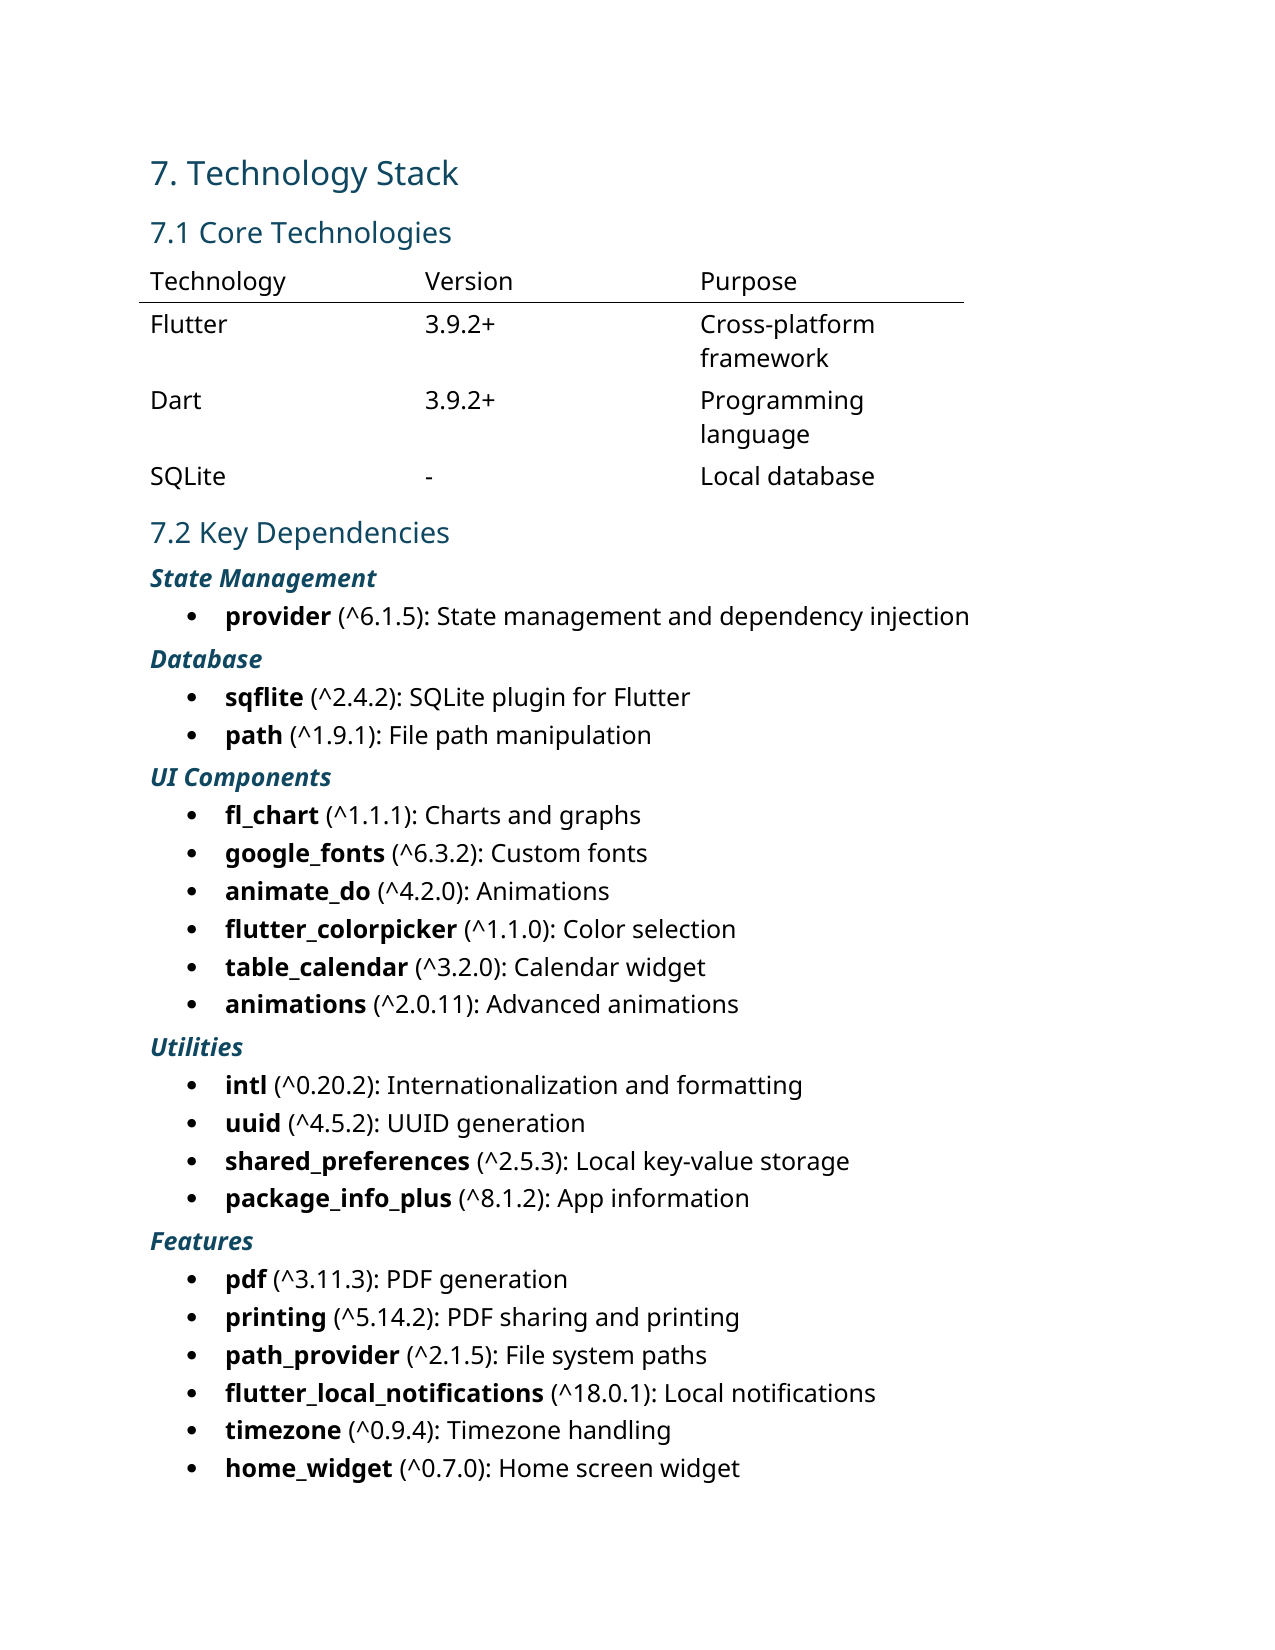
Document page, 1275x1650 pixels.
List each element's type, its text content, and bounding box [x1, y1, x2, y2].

list flutter_local_notifications (^18.0.1): Local notifications [187, 1375, 1125, 1409]
list home_widget (^0.7.0): Home screen widget [187, 1451, 1125, 1485]
table_cell - [414, 455, 689, 496]
list flutter_colorpicker (^1.1.0): Color selection [187, 911, 1125, 946]
table_cell Flutter [139, 303, 414, 379]
list table_calendar (^3.2.0): Calendar widget [187, 949, 1125, 983]
list fl_chart (^1.1.1): Charts and graphs [187, 798, 1125, 832]
table_header Purpose [689, 260, 964, 302]
table_header Technology [139, 260, 414, 302]
subtitle Database [150, 641, 1125, 675]
table_cell SQLite [139, 455, 414, 496]
list path_provider (^2.1.5): File system paths [187, 1337, 1125, 1371]
subtitle 7.2 Key Dependencies [150, 513, 1125, 552]
table_header Version [414, 260, 689, 302]
list shared_preferences (^2.5.3): Local key-value storage [187, 1143, 1125, 1177]
table_cell Dart [139, 379, 414, 454]
table_cell 3.9.2+ [414, 379, 689, 454]
table_cell Programming language [689, 379, 964, 454]
subtitle 7. Technology Stack [150, 150, 1125, 195]
list pdf (^3.11.3): PDF generation [187, 1262, 1125, 1296]
list timezone (^0.9.4): Timezone handling [187, 1413, 1125, 1447]
list provider (^6.1.5): State management and dependency injection [187, 599, 1125, 633]
subtitle Utilities [150, 1029, 1125, 1063]
subtitle State Management [150, 561, 1125, 595]
table_cell Cross-platform framework [689, 303, 964, 379]
list package_info_plus (^8.1.2): App information [187, 1181, 1125, 1215]
list google_fonts (^6.3.2): Custom fonts [187, 836, 1125, 870]
subtitle 7.1 Core Technologies [150, 212, 1125, 252]
list animate_do (^4.2.0): Animations [187, 874, 1125, 908]
list path (^1.9.1): File path manipulation [187, 717, 1125, 751]
table_cell 3.9.2+ [414, 303, 689, 379]
list uuid (^4.5.2): UUID generation [187, 1106, 1125, 1139]
list intl (^0.20.2): Internationalization and formatting [187, 1068, 1125, 1102]
subtitle Features [150, 1223, 1125, 1258]
table_cell Local database [689, 455, 964, 496]
list animations (^2.0.11): Advanced animations [187, 987, 1125, 1021]
subtitle UI Components [150, 760, 1125, 794]
list printing (^5.14.2): PDF sharing and printing [187, 1299, 1125, 1334]
list sqflite (^2.4.2): SQLite plugin for Flutter [187, 679, 1125, 714]
